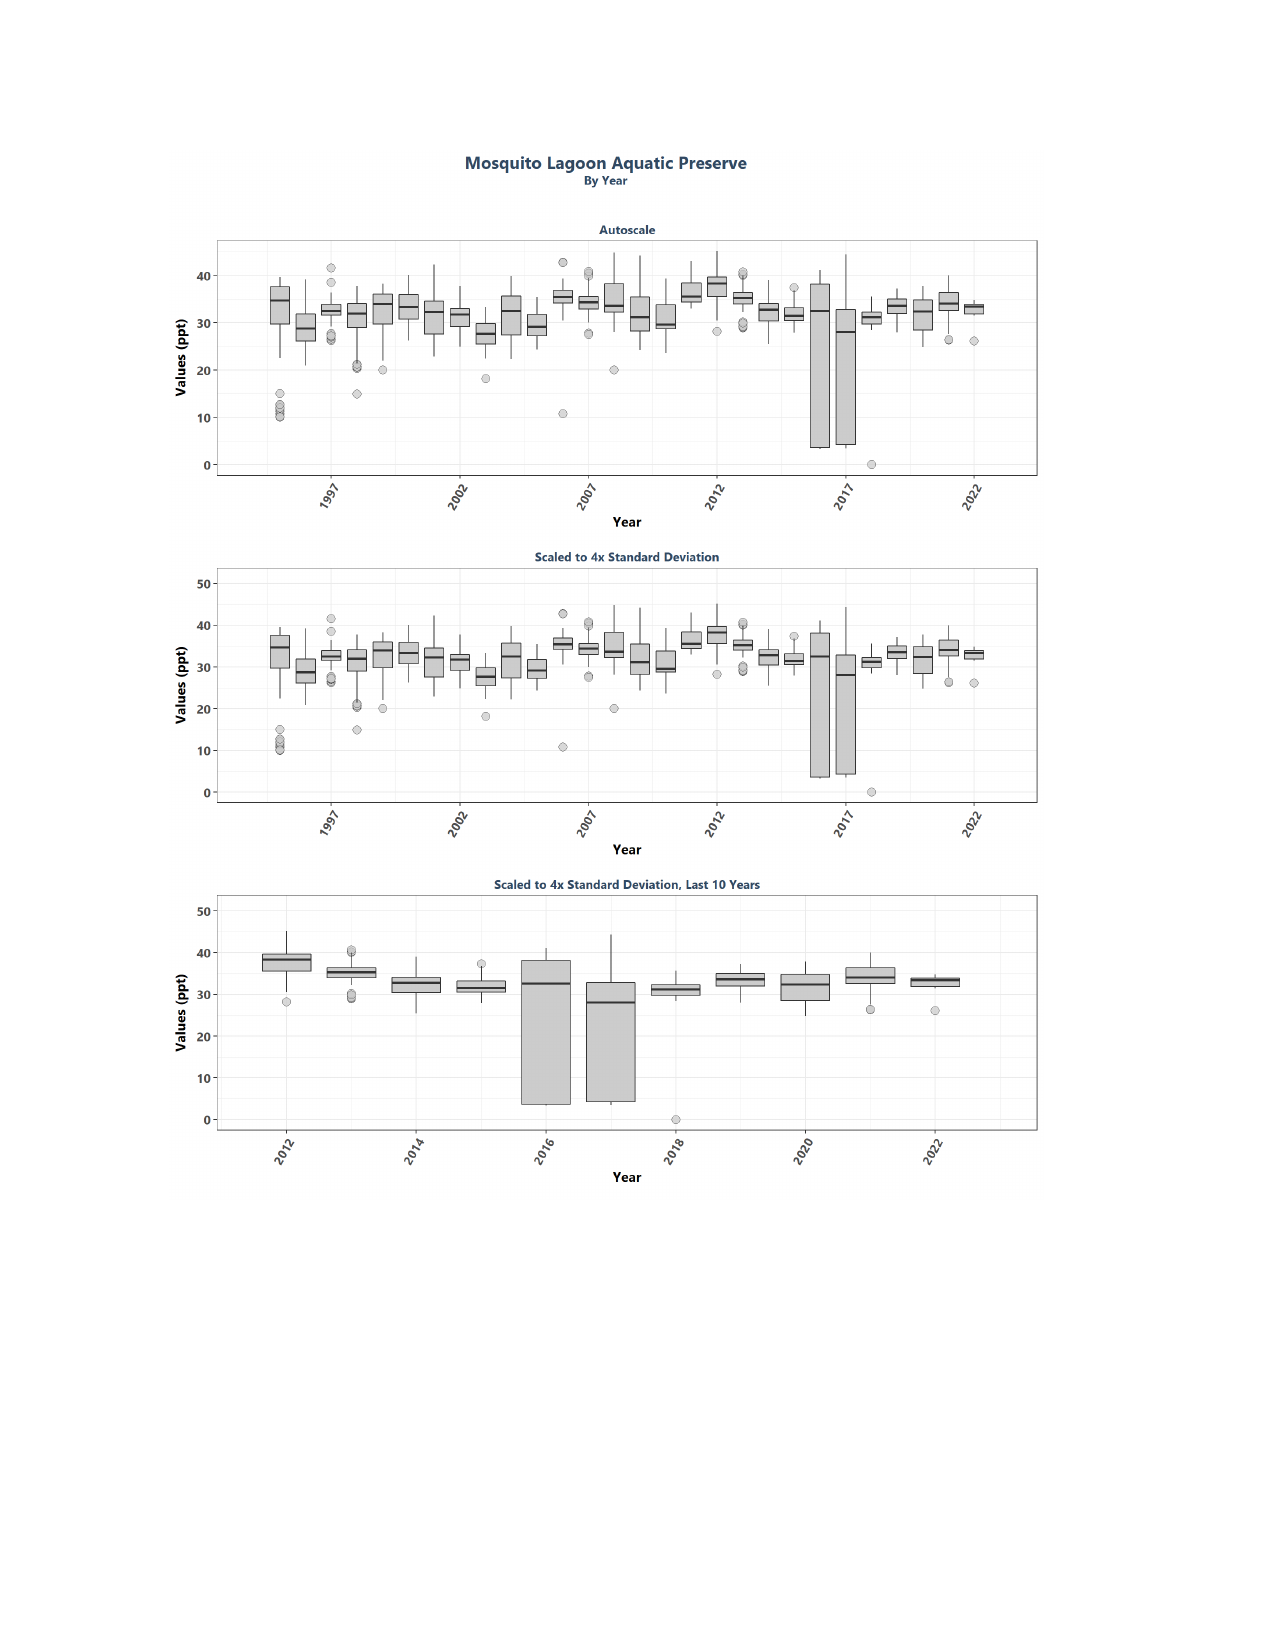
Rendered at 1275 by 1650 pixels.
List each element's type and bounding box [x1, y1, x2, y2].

picture [168, 150, 1044, 1200]
